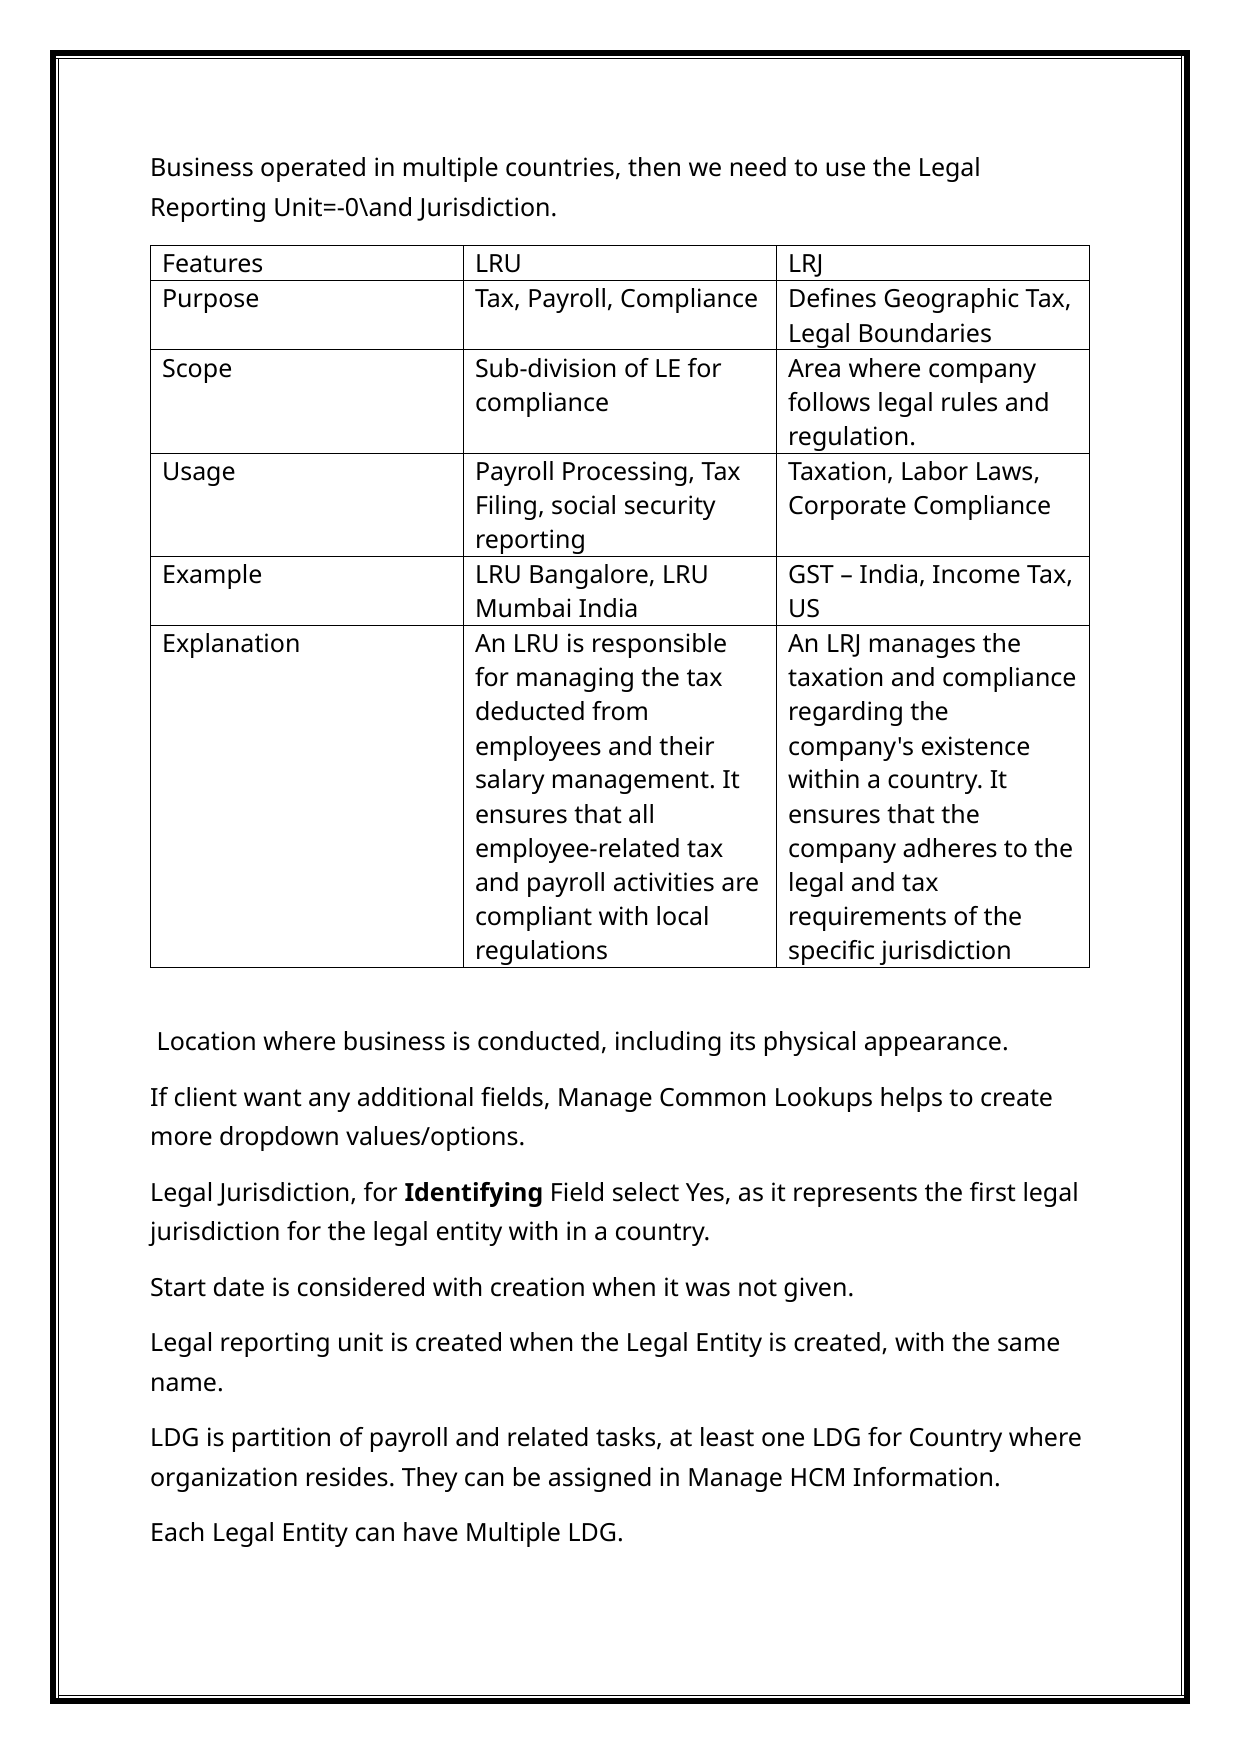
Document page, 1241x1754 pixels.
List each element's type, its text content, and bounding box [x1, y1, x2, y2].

table_cell Payroll Processing, Tax Filing, social security reporting [464, 454, 776, 556]
text Each Legal Entity can have Multiple LDG. [150, 1515, 1090, 1549]
table_header Features [151, 246, 463, 280]
table_header LRJ [777, 246, 1089, 280]
table_cell Sub-division of LE for compliance [464, 350, 776, 452]
table_cell GST – India, Income Tax, US [777, 557, 1089, 625]
text If client want any additional fields, Manage Common Lookups helps to create more dropdown values/options. [150, 1079, 1090, 1152]
table_cell An LRJ manages the taxation and compliance regarding the company's existence within a country. It ensures that the company adheres to the legal and tax requirements of the specific jurisdiction [777, 626, 1089, 967]
table_cell Example [151, 557, 463, 625]
text Start date is considered with creation when it was not given. [150, 1269, 1090, 1303]
text Legal Jurisdiction, for Identifying Field select Yes, as it represents the first legal jurisdiction for the legal entity with in a country. [150, 1174, 1090, 1247]
text LDG is partition of payroll and related tasks, at least one LDG for Country where organization resides. They can be assigned in Manage HCM Information. [150, 1420, 1090, 1493]
text Location where business is conducted, including its physical appearance. [150, 1023, 1090, 1057]
table_cell Tax, Payroll, Compliance [464, 281, 776, 349]
table_cell Area where company follows legal rules and regulation. [777, 350, 1089, 452]
table_header LRU [464, 246, 776, 280]
table_cell Purpose [151, 281, 463, 349]
text Business operated in multiple countries, then we need to use the Legal Reporting Unit=-0\and Jurisdiction. [150, 150, 1090, 223]
table_cell Usage [151, 454, 463, 556]
table_cell Defines Geographic Tax, Legal Boundaries [777, 281, 1089, 349]
table_cell Explanation [151, 626, 463, 967]
table_cell Taxation, Labor Laws, Corporate Compliance [777, 454, 1089, 556]
table_cell An LRU is responsible for managing the tax deducted from employees and their salary management. It ensures that all employee-related tax and payroll activities are compliant with local regulations [464, 626, 776, 967]
text Legal reporting unit is created when the Legal Entity is created, with the same name. [150, 1325, 1090, 1398]
table_cell Scope [151, 350, 463, 452]
table_cell LRU Bangalore, LRU Mumbai India [464, 557, 776, 625]
